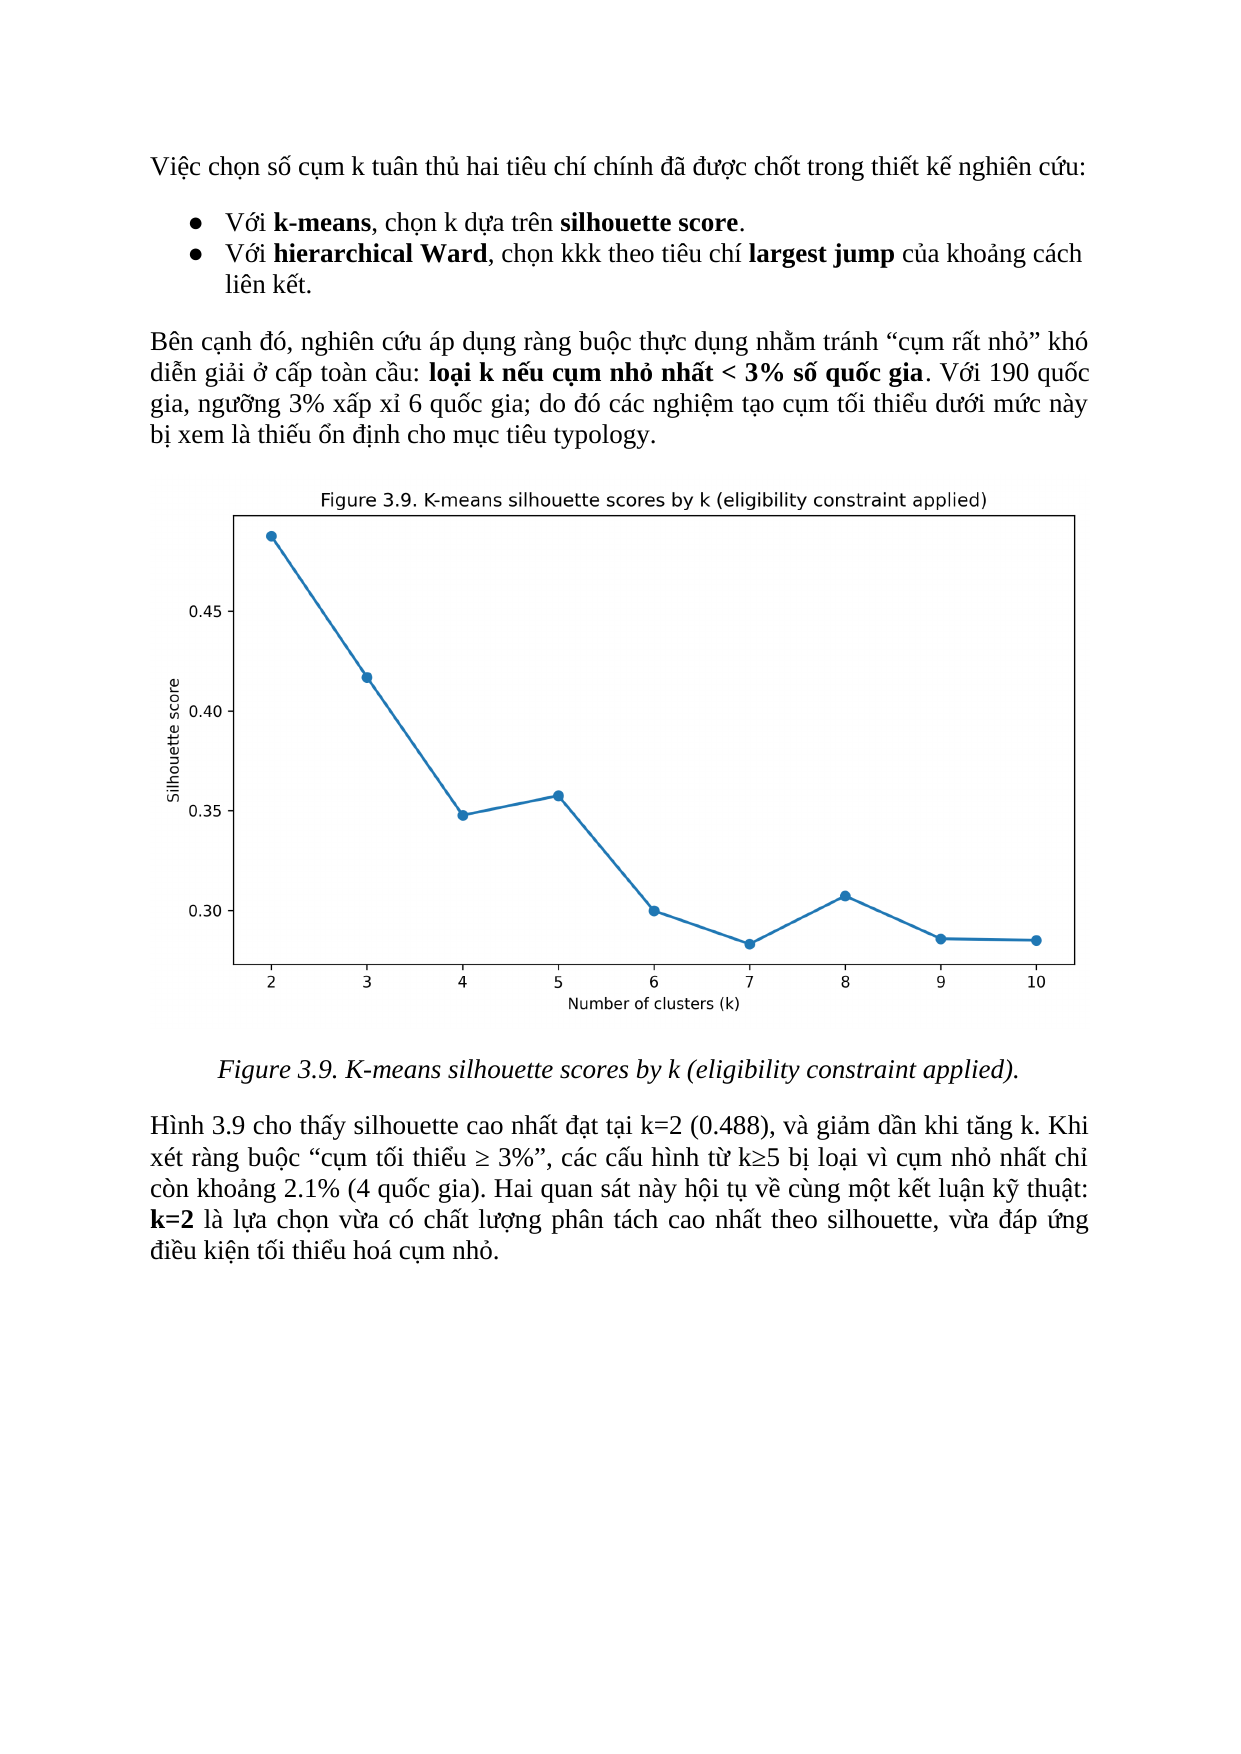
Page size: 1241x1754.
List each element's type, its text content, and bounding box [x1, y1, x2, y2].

list Với k-means, chọn k dựa trên silhouette score. [187, 206, 1090, 237]
text Figure 3.9. K-means silhouette scores by k (eligibility constraint applied). [150, 1053, 1090, 1084]
text Việc chọn số cụm k tuân thủ hai tiêu chí chính đã được chốt trong thiết kế nghiên cứu: [150, 150, 1090, 181]
list Với hierarchical Ward, chọn kkk theo tiêu chí largest jump của khoảng cách liên kết. [187, 237, 1090, 299]
picture [150, 474, 1091, 1029]
text Bên cạnh đó, nghiên cứu áp dụng ràng buộc thực dụng nhằm tránh “cụm rất nhỏ” khó diễn giải ở cấp toàn cầu: loại k nếu cụm nhỏ nhất < 3% số quốc gia. Với 190 quốc gia, ngưỡng 3% xấp xỉ 6 quốc gia; do đó các nghiệm tạo cụm tối thiểu dưới mức này bị xem là thiếu ổn định cho mục tiêu typology. [150, 324, 1090, 449]
text Hình 3.9 cho thấy silhouette cao nhất đạt tại k=2 (0.488), và giảm dần khi tăng k. Khi xét ràng buộc “cụm tối thiểu ≥ 3%”, các cấu hình từ k≥5 bị loại vì cụm nhỏ nhất chỉ còn khoảng 2.1% (4 quốc gia). Hai quan sát này hội tụ về cùng một kết luận kỹ thuật: k=2 là lựa chọn vừa có chất lượng phân tách cao nhất theo silhouette, vừa đáp ứng điều kiện tối thiểu hoá cụm nhỏ. [150, 1109, 1090, 1265]
